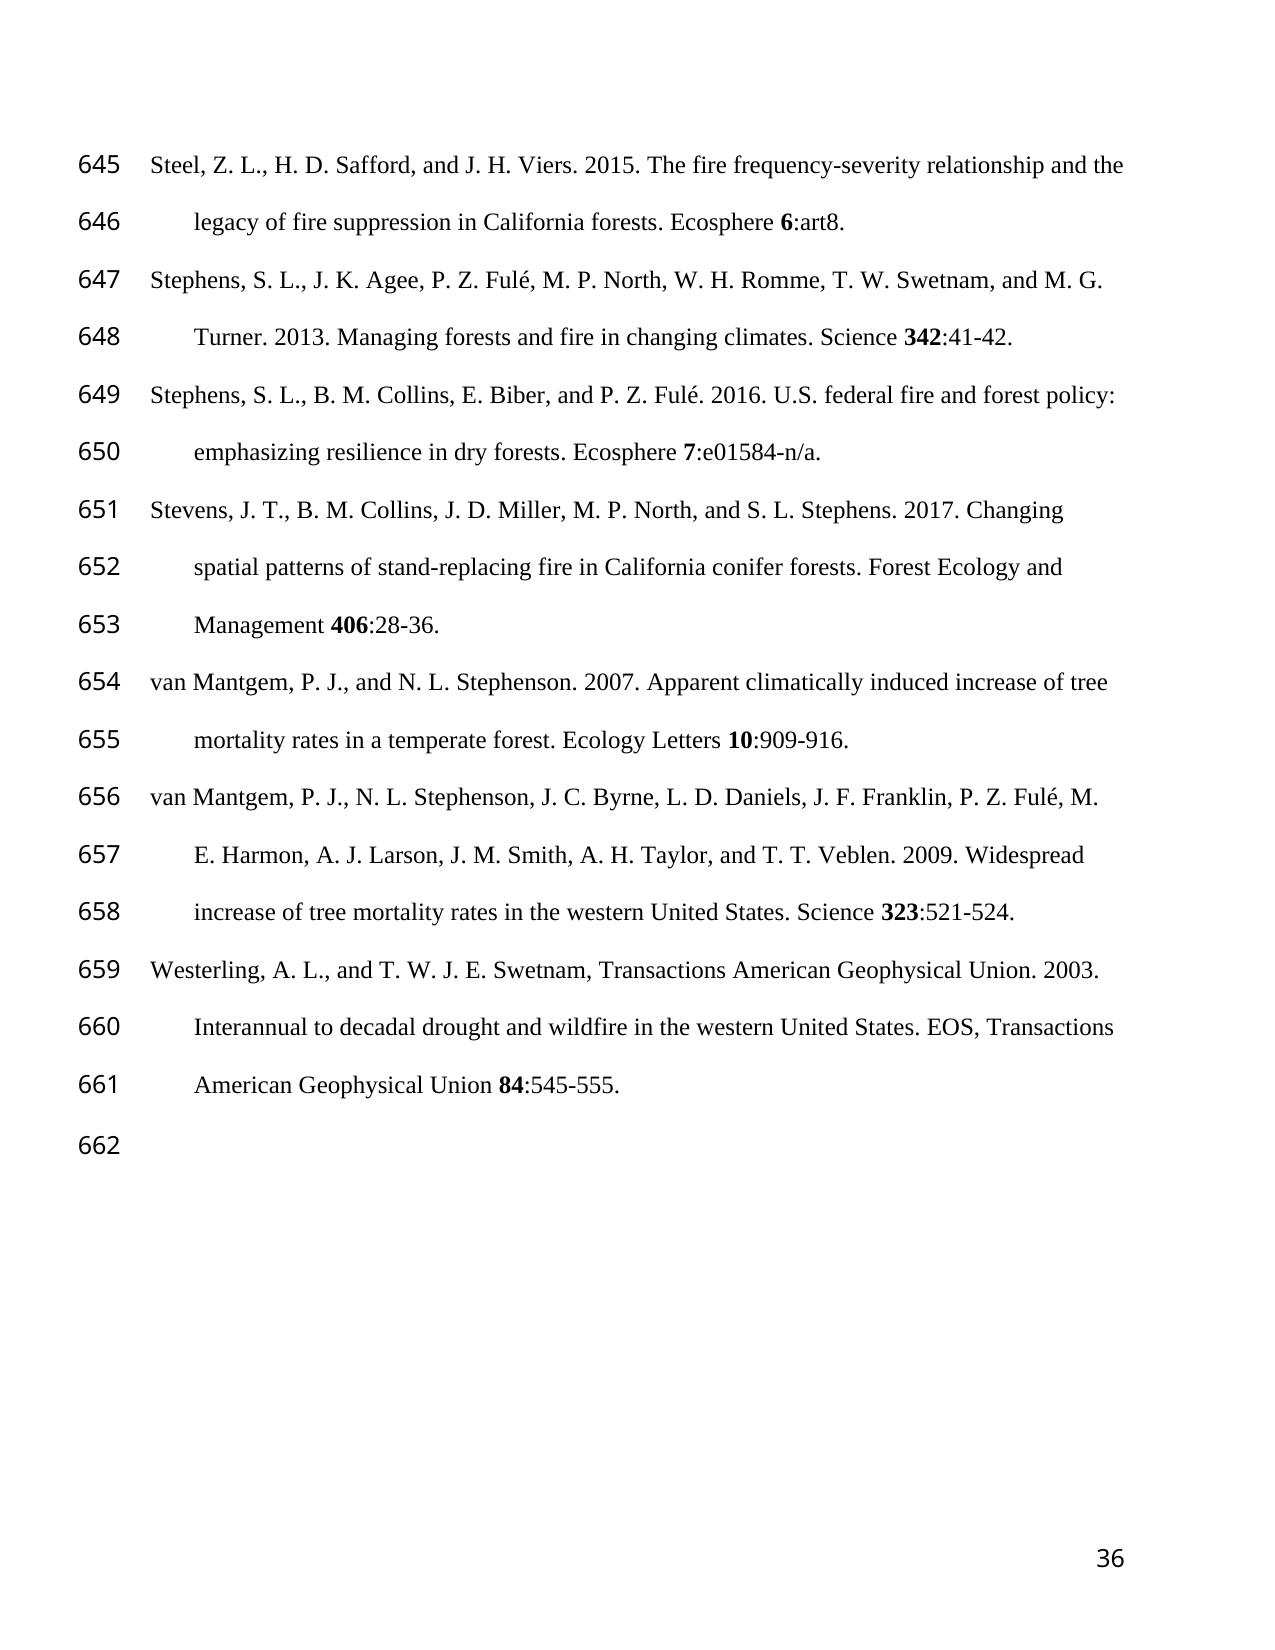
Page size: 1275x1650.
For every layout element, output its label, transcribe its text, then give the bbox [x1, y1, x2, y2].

text Westerling, A. L., and T. W. J. E. Swetnam, Transactions American Geophysical Union. 2003. Interannual to decadal drought and wildfire in the western United States. EOS, Transactions American Geophysical Union 84:545-555. [150, 955, 1125, 1099]
text van Mantgem, P. J., and N. L. Stephenson. 2007. Apparent climatically induced increase of tree mortality rates in a temperate forest. Ecology Letters 10:909-916. [150, 667, 1125, 754]
text Stephens, S. L., J. K. Agee, P. Z. Fulé, M. P. North, W. H. Romme, T. W. Swetnam, and M. G. Turner. 2013. Managing forests and fire in changing climates. Science 342:41-42. [150, 265, 1125, 351]
text Stephens, S. L., B. M. Collins, E. Biber, and P. Z. Fulé. 2016. U.S. federal fire and forest policy: emphasizing resilience in dry forests. Ecosphere 7:e01584-n/a. [150, 380, 1125, 466]
text Stevens, J. T., B. M. Collins, J. D. Miller, M. P. North, and S. L. Stephens. 2017. Changing spatial patterns of stand-replacing fire in California conifer forests. Forest Ecology and Management 406:28-36. [150, 495, 1125, 639]
text van Mantgem, P. J., N. L. Stephenson, J. C. Byrne, L. D. Daniels, J. F. Franklin, P. Z. Fulé, M. E. Harmon, A. J. Larson, J. M. Smith, A. H. Taylor, and T. T. Veblen. 2009. Widespread increase of tree mortality rates in the western United States. Science 323:521-524. [150, 782, 1125, 926]
text Steel, Z. L., H. D. Safford, and J. H. Viers. 2015. The fire frequency-severity relationship and the legacy of fire suppression in California forests. Ecosphere 6:art8. [150, 150, 1125, 236]
